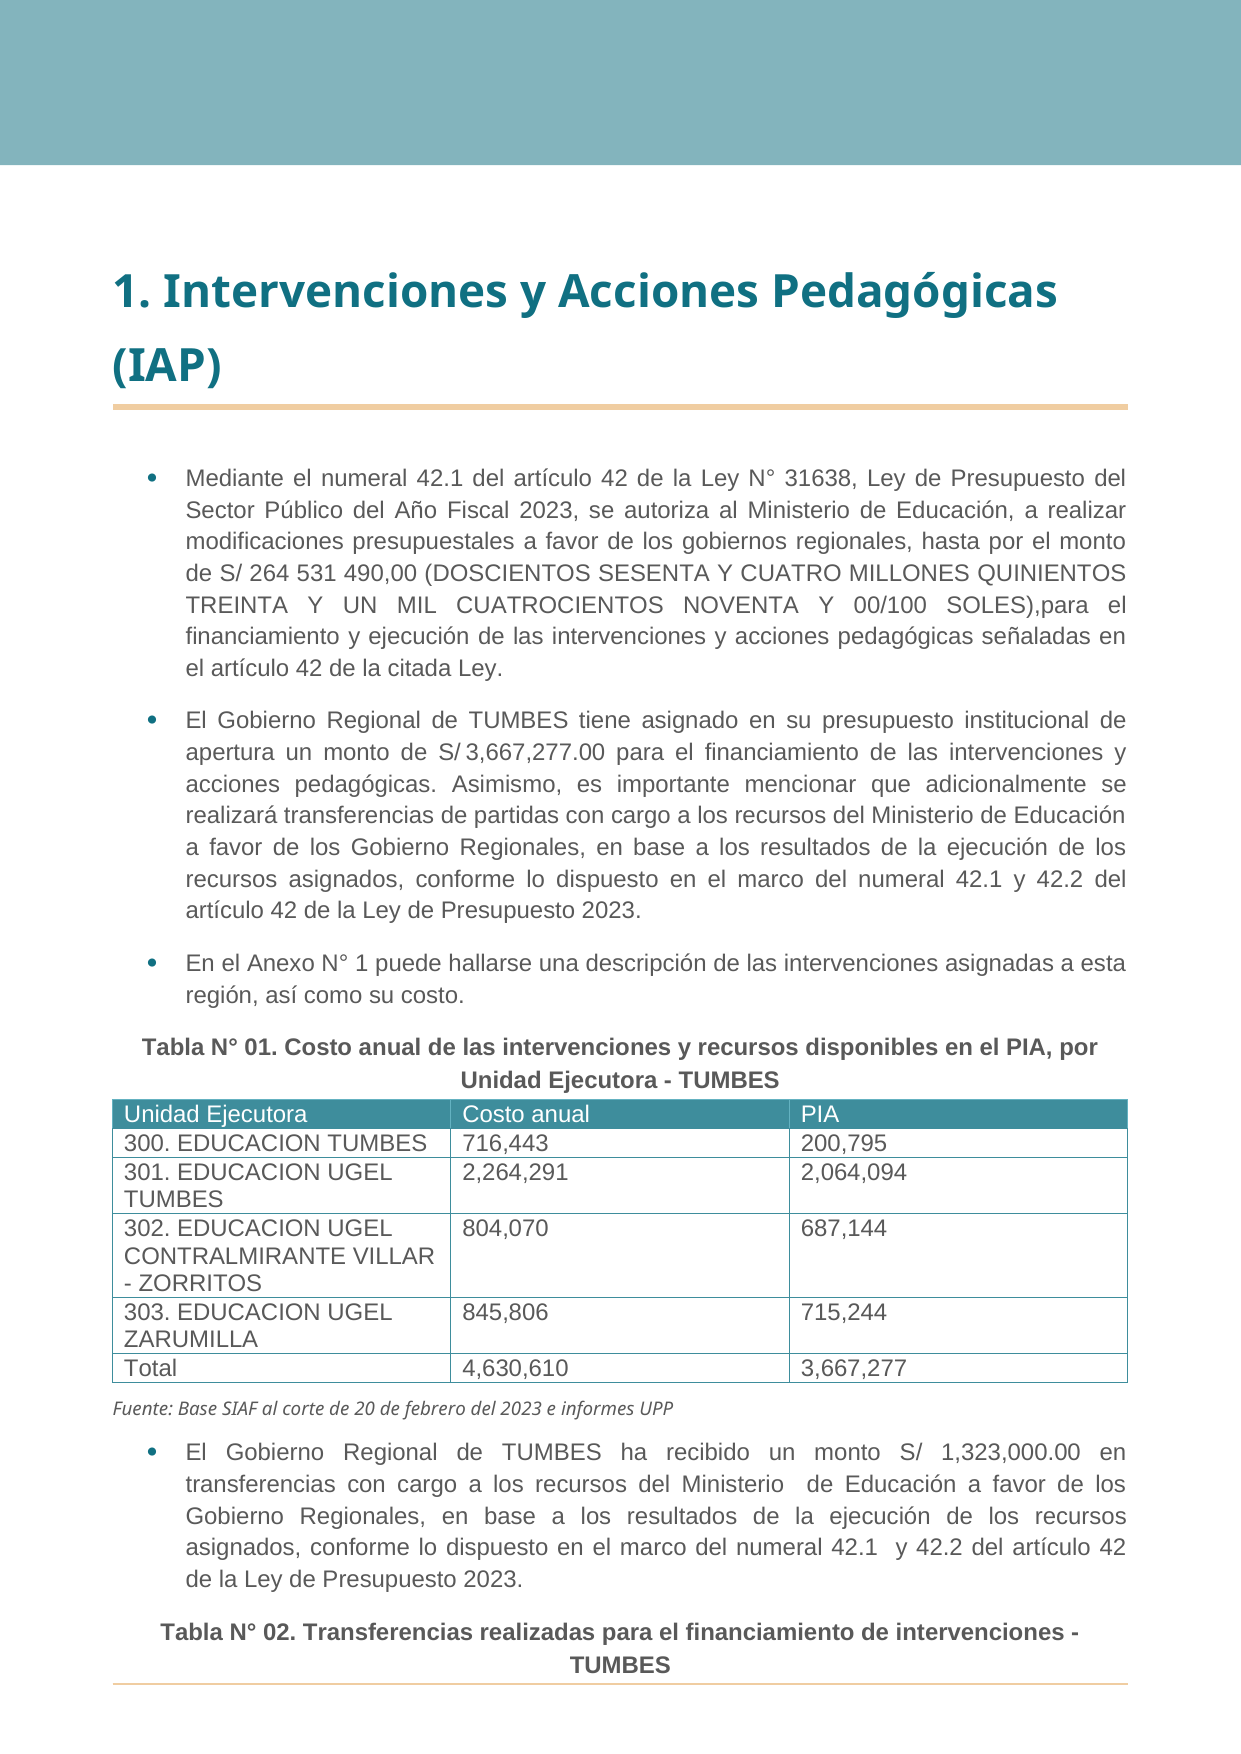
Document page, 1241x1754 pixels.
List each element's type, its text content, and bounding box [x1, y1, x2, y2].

table_header Unidad Ejecutora [113, 1100, 450, 1128]
table_cell 715,244 [790, 1298, 1127, 1353]
table_cell 300. EDUCACION TUMBES [113, 1129, 450, 1157]
list En el Anexo N° 1 puede hallarse una descripción de las intervenciones asignadas a esta región, así como su costo. [148, 949, 1128, 1008]
table_cell 200,795 [790, 1129, 1127, 1157]
table_cell 301. EDUCACION UGEL TUMBES [113, 1158, 450, 1213]
table_cell 3,667,277 [790, 1354, 1127, 1382]
table_cell 4,630,610 [451, 1354, 789, 1382]
list El Gobierno Regional de TUMBES ha recibido un monto S/ 1,323,000.00 en transferencias con cargo a los recursos del Ministerio de Educación a favor de los Gobierno Regionales, en base a los resultados de la ejecución de los recursos asignados, conforme lo dispuesto en el marco del numeral 42.1 y 42.2 del artículo 42 de la Ley de Presupuesto 2023. [148, 1438, 1128, 1593]
table_cell 303. EDUCACION UGEL ZARUMILLA [113, 1298, 450, 1353]
table_cell 2,064,094 [790, 1158, 1127, 1213]
text Tabla N° 01. Costo anual de las intervenciones y recursos disponibles en el PIA, por Unidad Ejecutora - TUMBES [112, 1033, 1128, 1094]
list El Gobierno Regional de TUMBES tiene asignado en su presupuesto institucional de apertura un monto de S/ 3,667,277.00 para el financiamiento de las intervenciones y acciones pedagógicas. Asimismo, es importante mencionar que adicionalmente se realizará transferencias de partidas con cargo a los recursos del Ministerio de Educación a favor de los Gobierno Regionales, en base a los resultados de la ejecución de los recursos asignados, conforme lo dispuesto en el marco del numeral 42.1 y 42.2 del artículo 42 de la Ley de Presupuesto 2023. [148, 706, 1128, 924]
table_cell 687,144 [790, 1214, 1127, 1297]
table_cell 845,806 [451, 1298, 789, 1353]
table_cell 2,264,291 [451, 1158, 789, 1213]
subtitle 1. Intervenciones y Acciones Pedagógicas (IAP) [112, 258, 1128, 410]
text Fuente: Base SIAF al corte de 20 de febrero del 2023 e informes UPP [112, 1395, 1128, 1421]
table_cell 302. EDUCACION UGEL CONTRALMIRANTE VILLAR - ZORRITOS [113, 1214, 450, 1297]
table_cell 716,443 [451, 1129, 789, 1157]
table_header PIA [790, 1100, 1127, 1128]
text Tabla N° 02. Transferencias realizadas para el financiamiento de intervenciones - TUMBES [112, 1617, 1128, 1678]
list Mediante el numeral 42.1 del artículo 42 de la Ley N° 31638, Ley de Presupuesto del Sector Público del Año Fiscal 2023, se autoriza al Ministerio de Educación, a realizar modificaciones presupuestales a favor de los gobiernos regionales, hasta por el monto de S/ 264 531 490,00 (DOSCIENTOS SESENTA Y CUATRO MILLONES QUINIENTOS TREINTA Y UN MIL CUATROCIENTOS NOVENTA Y 00/100 SOLES),para el financiamiento y ejecución de las intervenciones y acciones pedagógicas señaladas en el artículo 42 de la citada Ley. [148, 464, 1128, 682]
table_cell Total [113, 1354, 450, 1382]
table_header Costo anual [451, 1100, 789, 1128]
table_cell 804,070 [451, 1214, 789, 1297]
